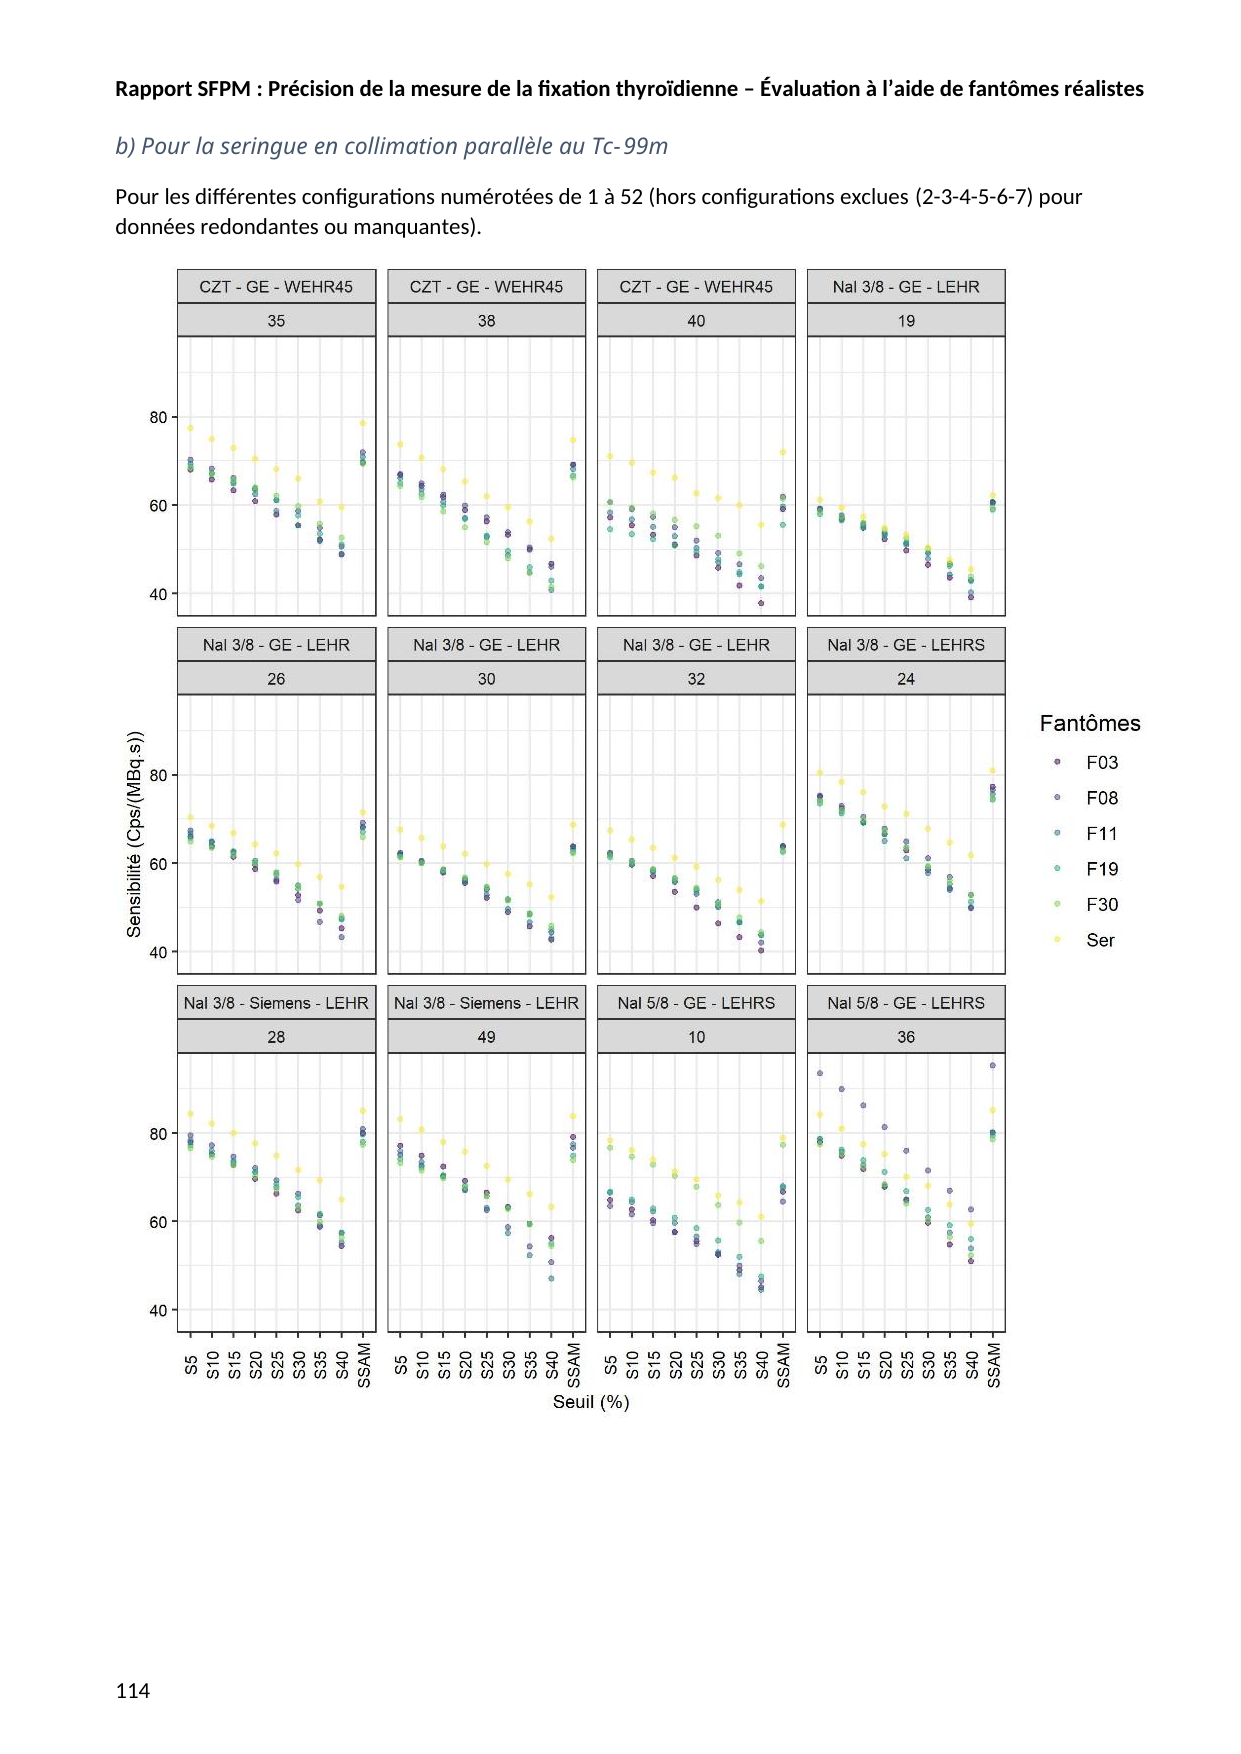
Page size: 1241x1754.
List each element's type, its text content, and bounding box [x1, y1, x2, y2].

text Pour les différentes configurations numérotées de 1 à 52 (hors configurations exclues (2-3-4-5-6-7) pour données redondantes ou manquantes). [115, 182, 1163, 240]
text b) Pour la seringue en collimation parallèle au Tc-99m [115, 130, 1163, 161]
picture [115, 259, 1163, 1424]
